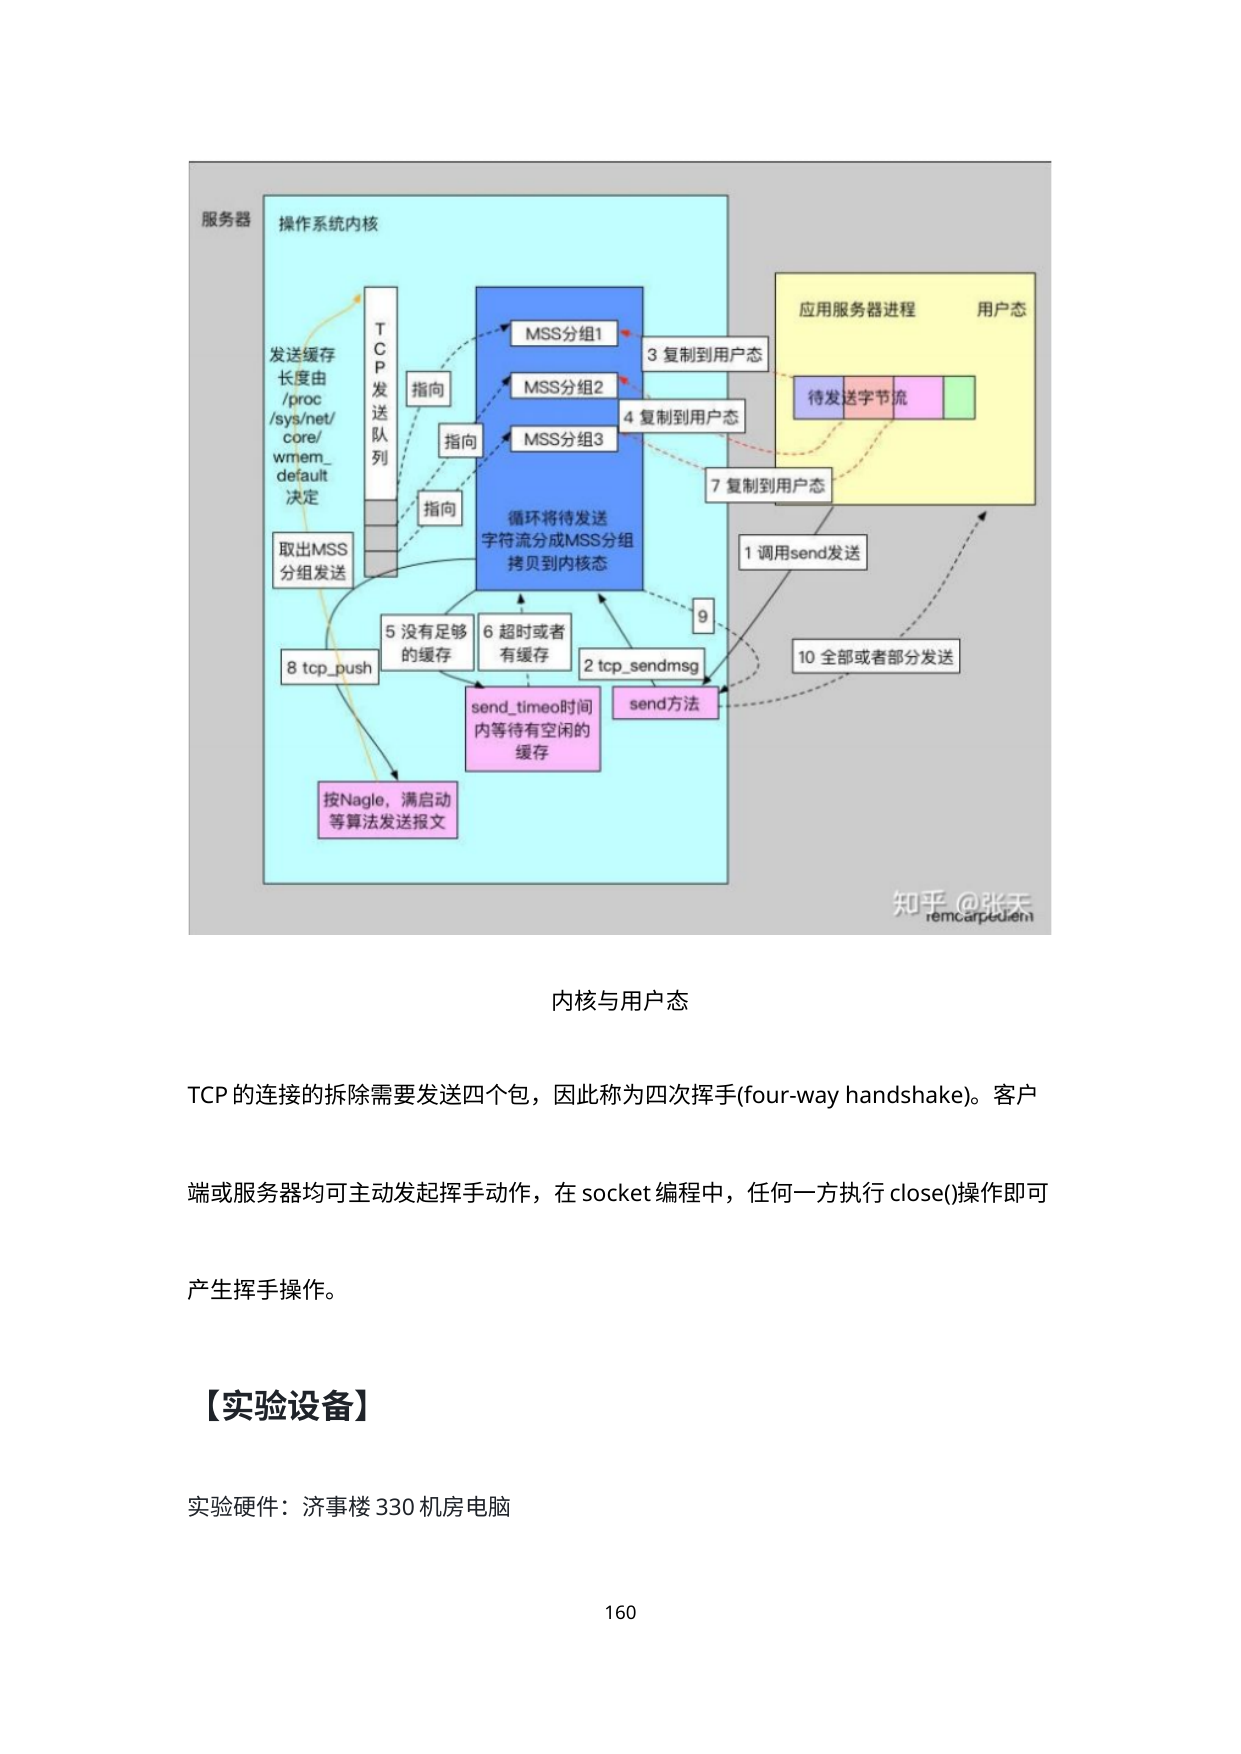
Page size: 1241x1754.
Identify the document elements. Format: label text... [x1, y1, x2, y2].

text 内核与用户态 [187, 967, 1053, 1032]
text 实验硬件：济事楼330机房电脑 [187, 1473, 1053, 1538]
picture [188, 159, 1052, 935]
text 【实验设备】 [187, 1371, 1053, 1436]
text TCP的连接的拆除需要发送四个包，因此称为四次挥手(four-way handshake)。客户端或服务器均可主动发起挥手动作，在socket编程中，任何一方执行close()操作即可产生挥手操作。 [187, 1061, 1053, 1321]
